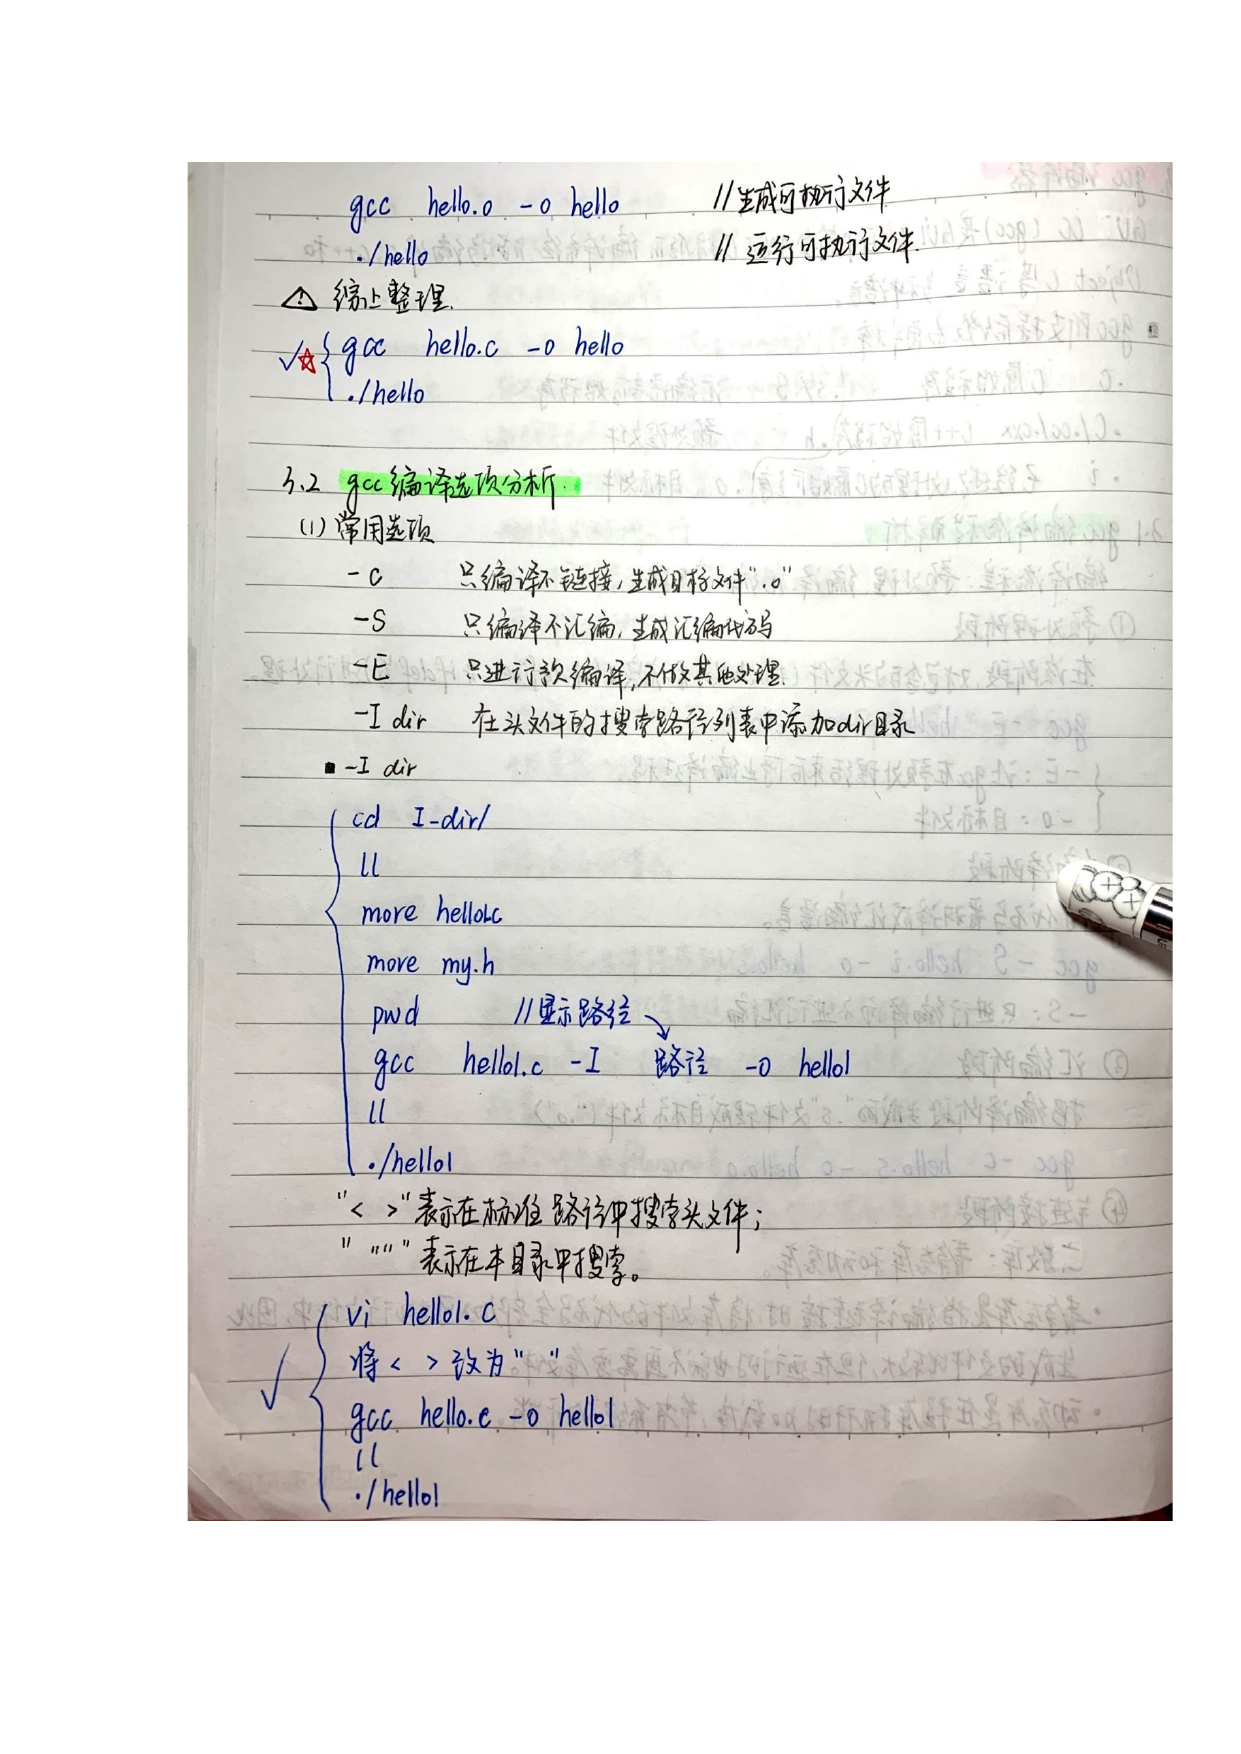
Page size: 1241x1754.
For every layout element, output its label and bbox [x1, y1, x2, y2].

picture [187, 162, 1173, 1521]
